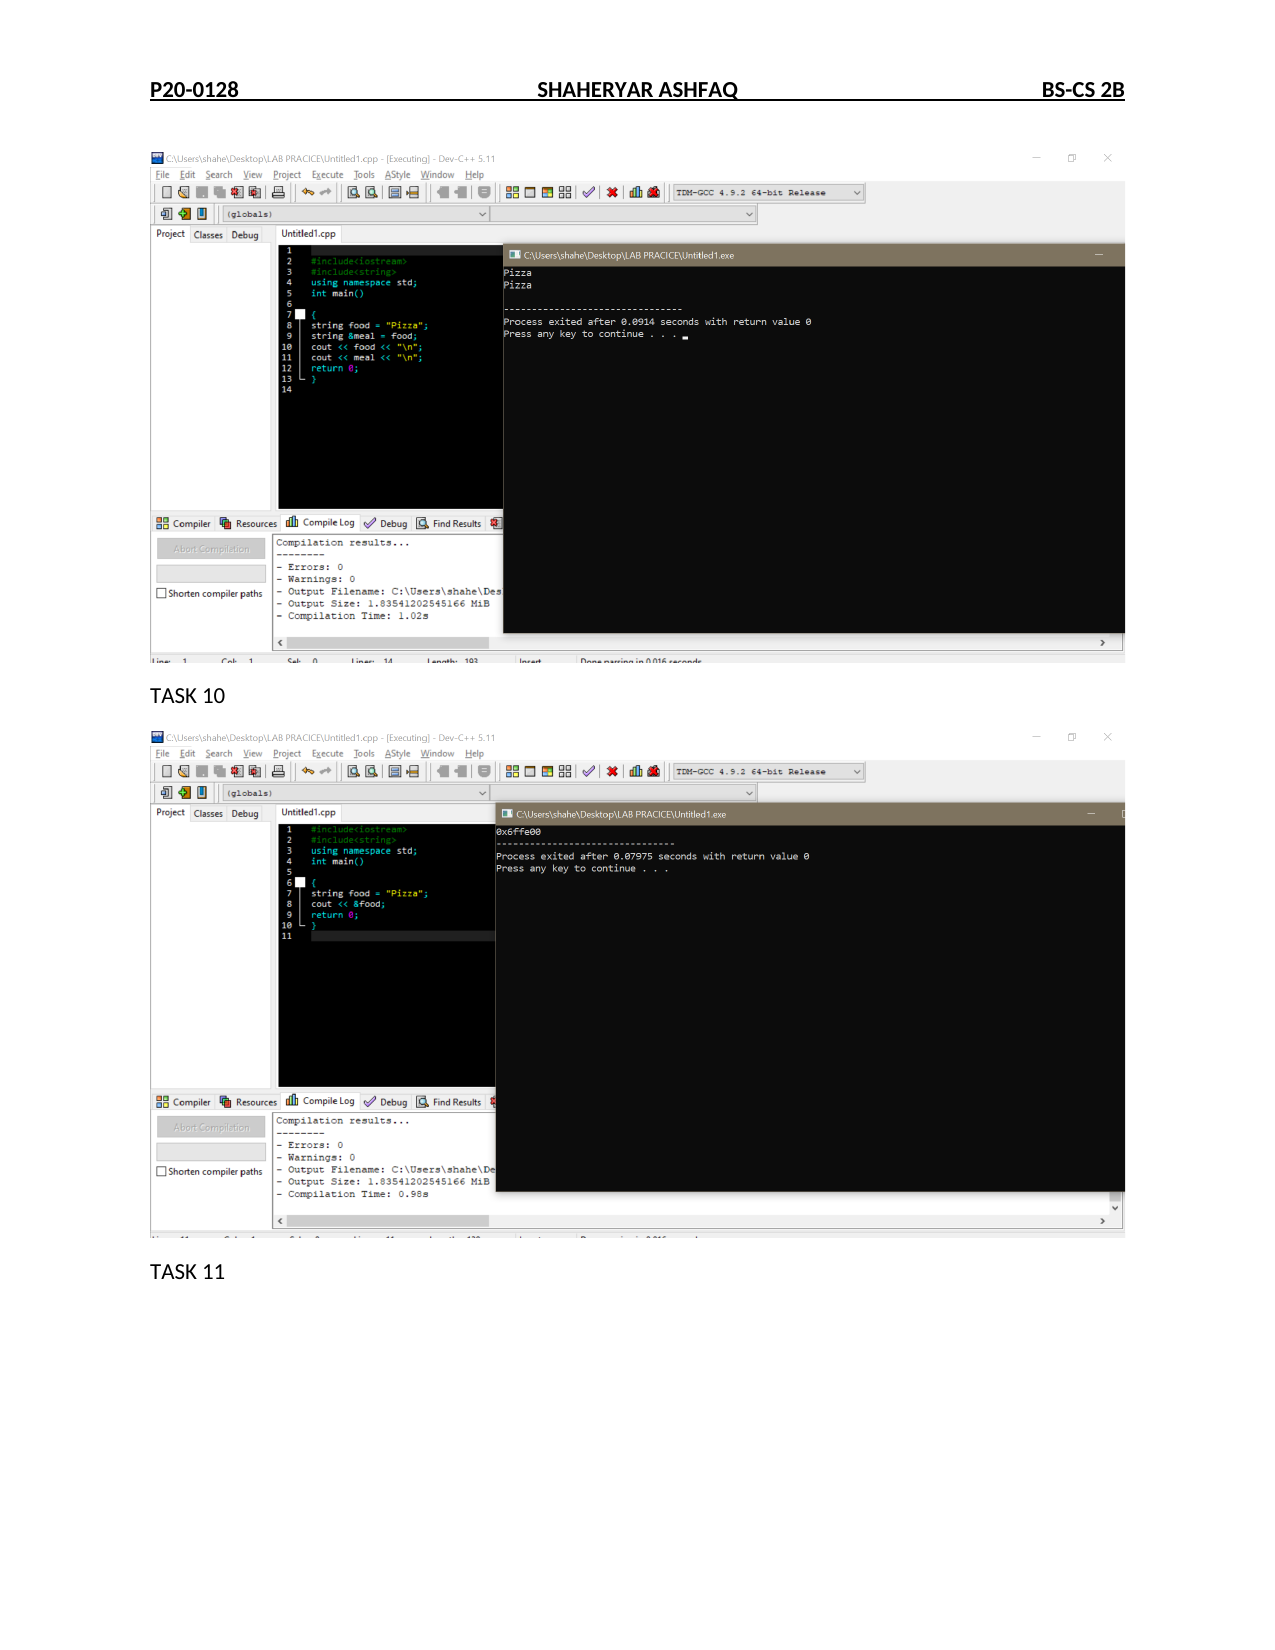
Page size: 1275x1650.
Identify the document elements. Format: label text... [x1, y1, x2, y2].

text TASK 10 [150, 681, 1125, 709]
picture [150, 728, 1125, 1238]
picture [150, 150, 1125, 663]
text TASK 11 [150, 1257, 1125, 1285]
